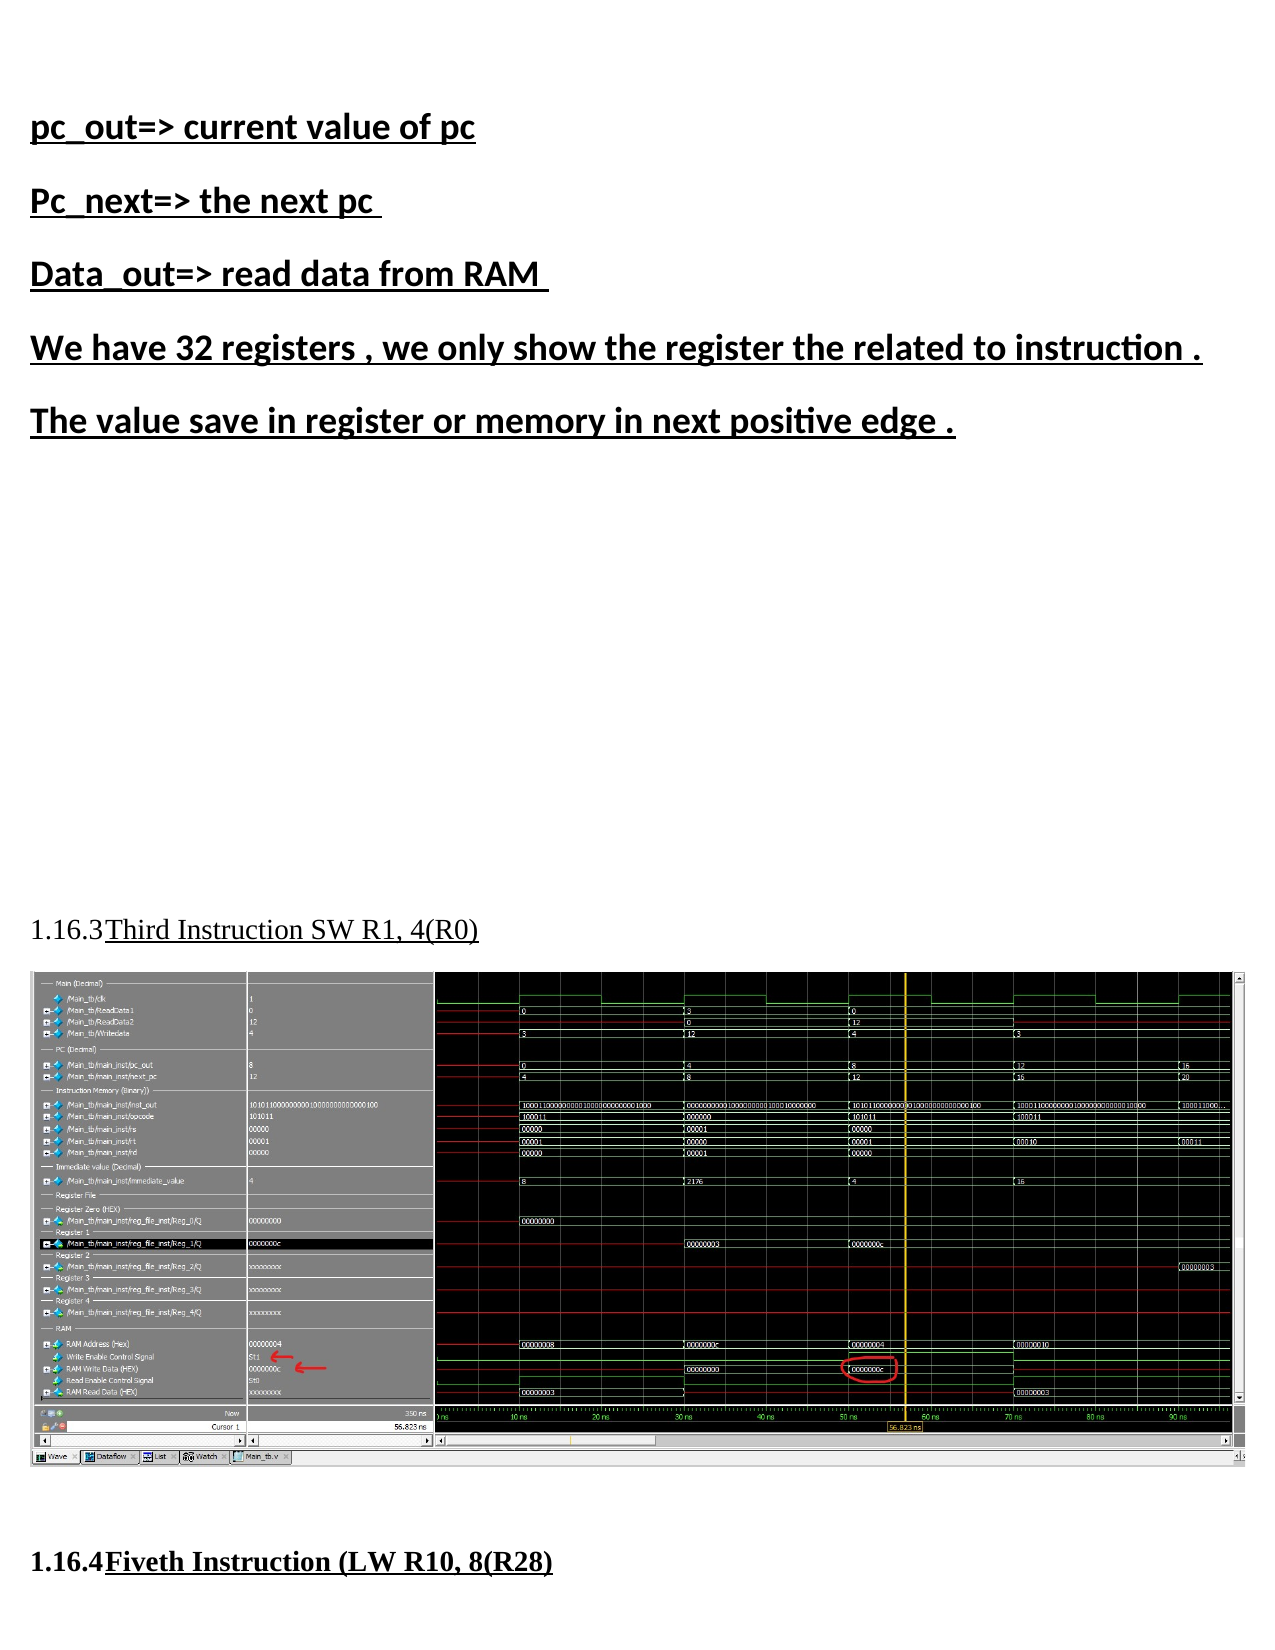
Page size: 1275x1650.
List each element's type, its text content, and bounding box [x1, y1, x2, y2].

text Data_out=> read data from RAM [30, 250, 1245, 296]
text The value save in register or memory in next positive edge . [30, 397, 1245, 443]
text pc_out=> current value of pc [30, 103, 1245, 149]
subtitle Fiveth Instruction (LW R10, 8(R28) [30, 1544, 1245, 1578]
text Pc_next=> the next pc [30, 177, 1245, 222]
subtitle Third Instruction SW R1, 4(R0) [30, 912, 1245, 946]
text We have 32 registers , we only show the register the related to instruction . [30, 324, 1245, 369]
picture [30, 971, 1246, 1467]
